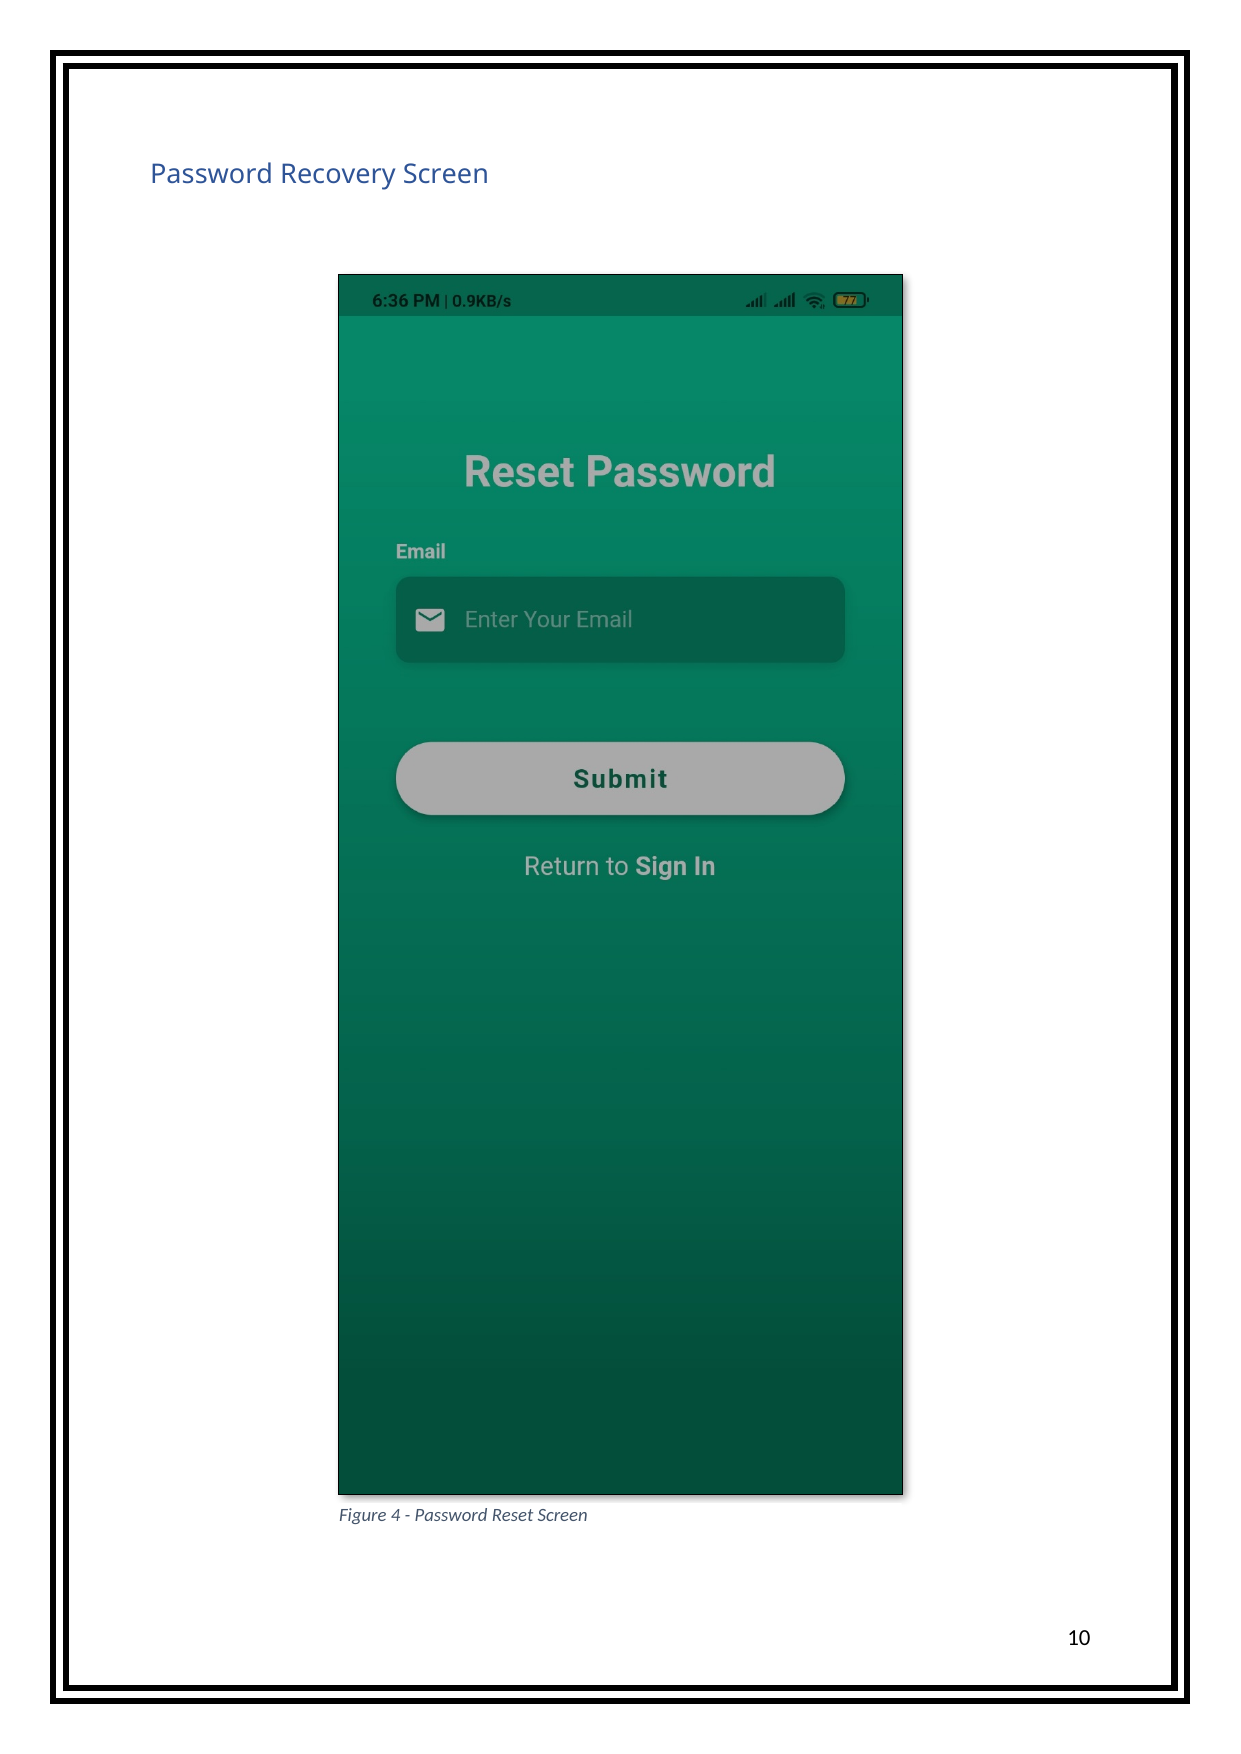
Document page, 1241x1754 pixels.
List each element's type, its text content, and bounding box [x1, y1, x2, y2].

subtitle Password Recovery Screen [150, 154, 1090, 191]
picture [339, 275, 902, 1494]
